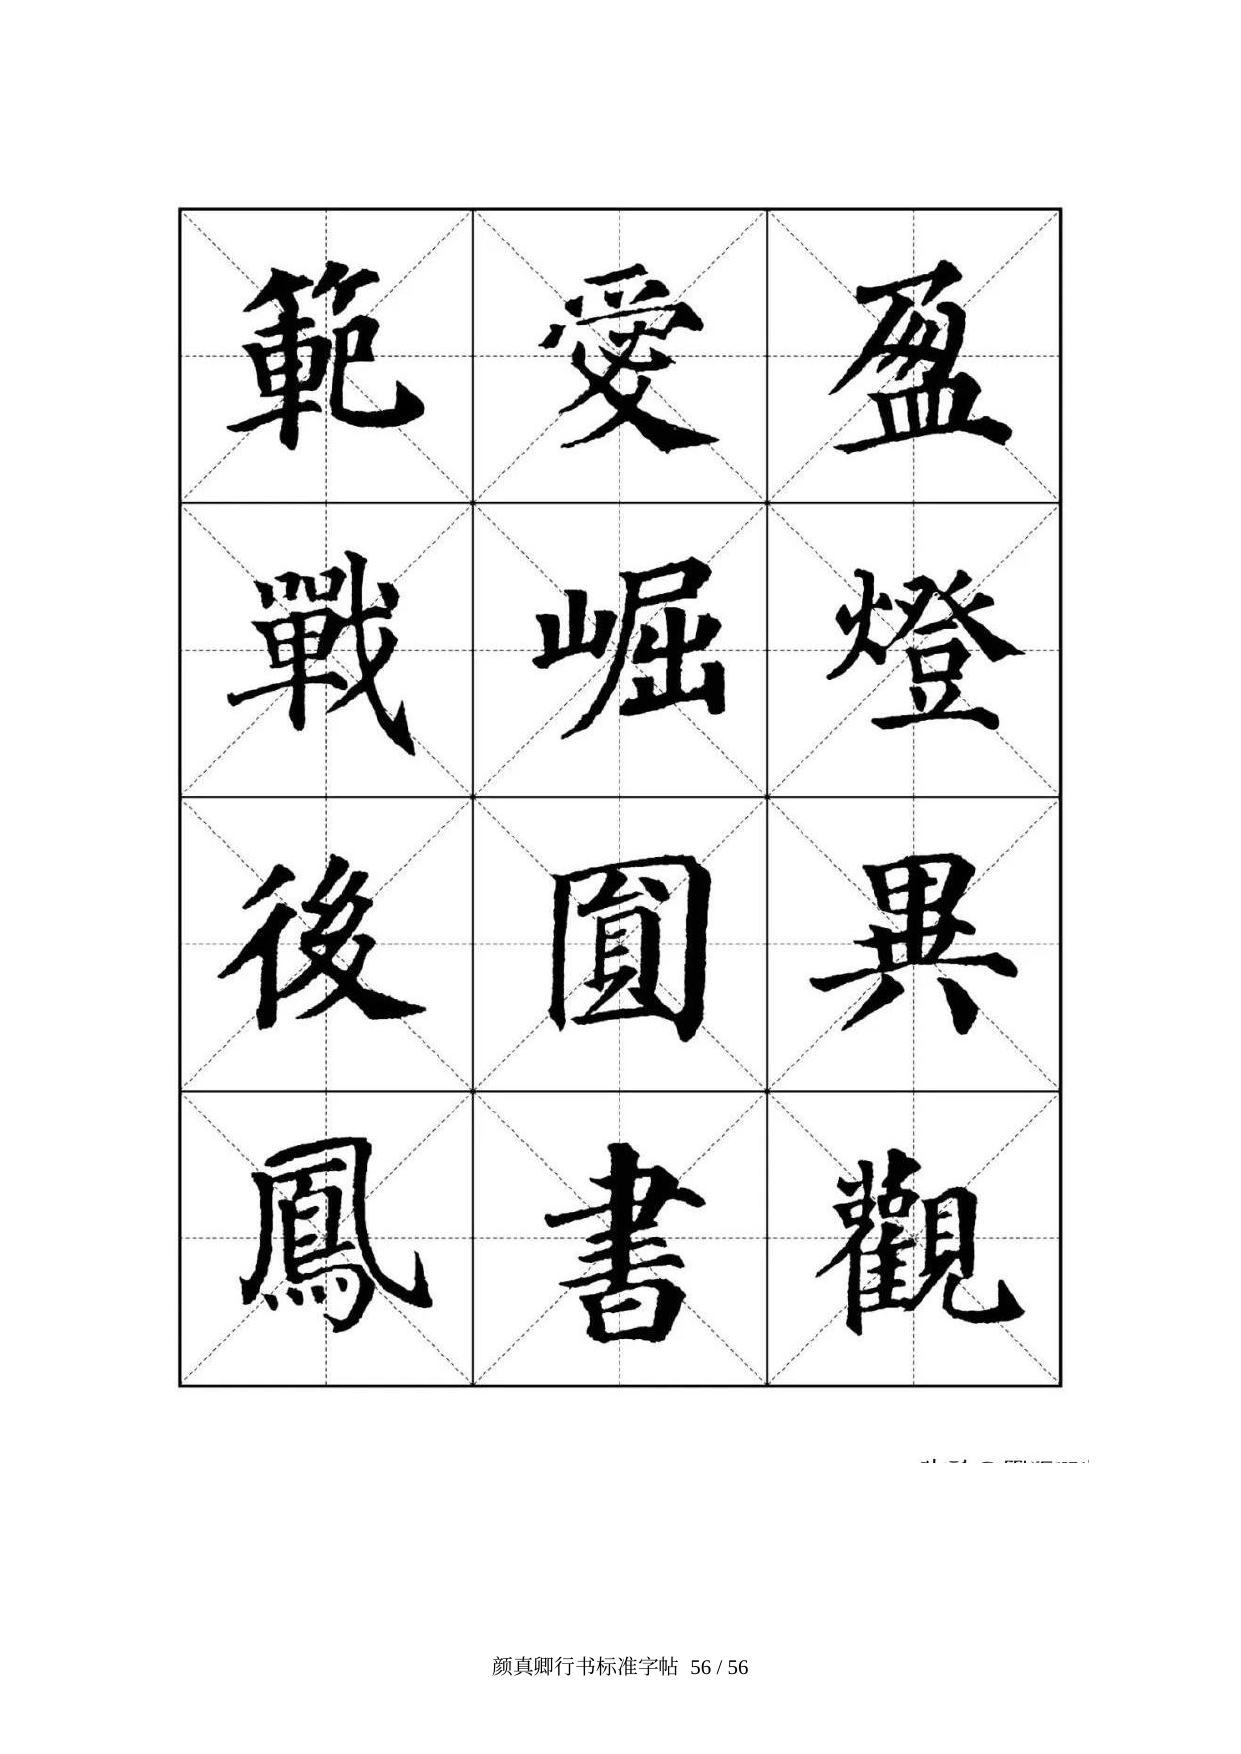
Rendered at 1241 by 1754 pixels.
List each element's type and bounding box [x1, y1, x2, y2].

picture [151, 150, 1089, 1463]
